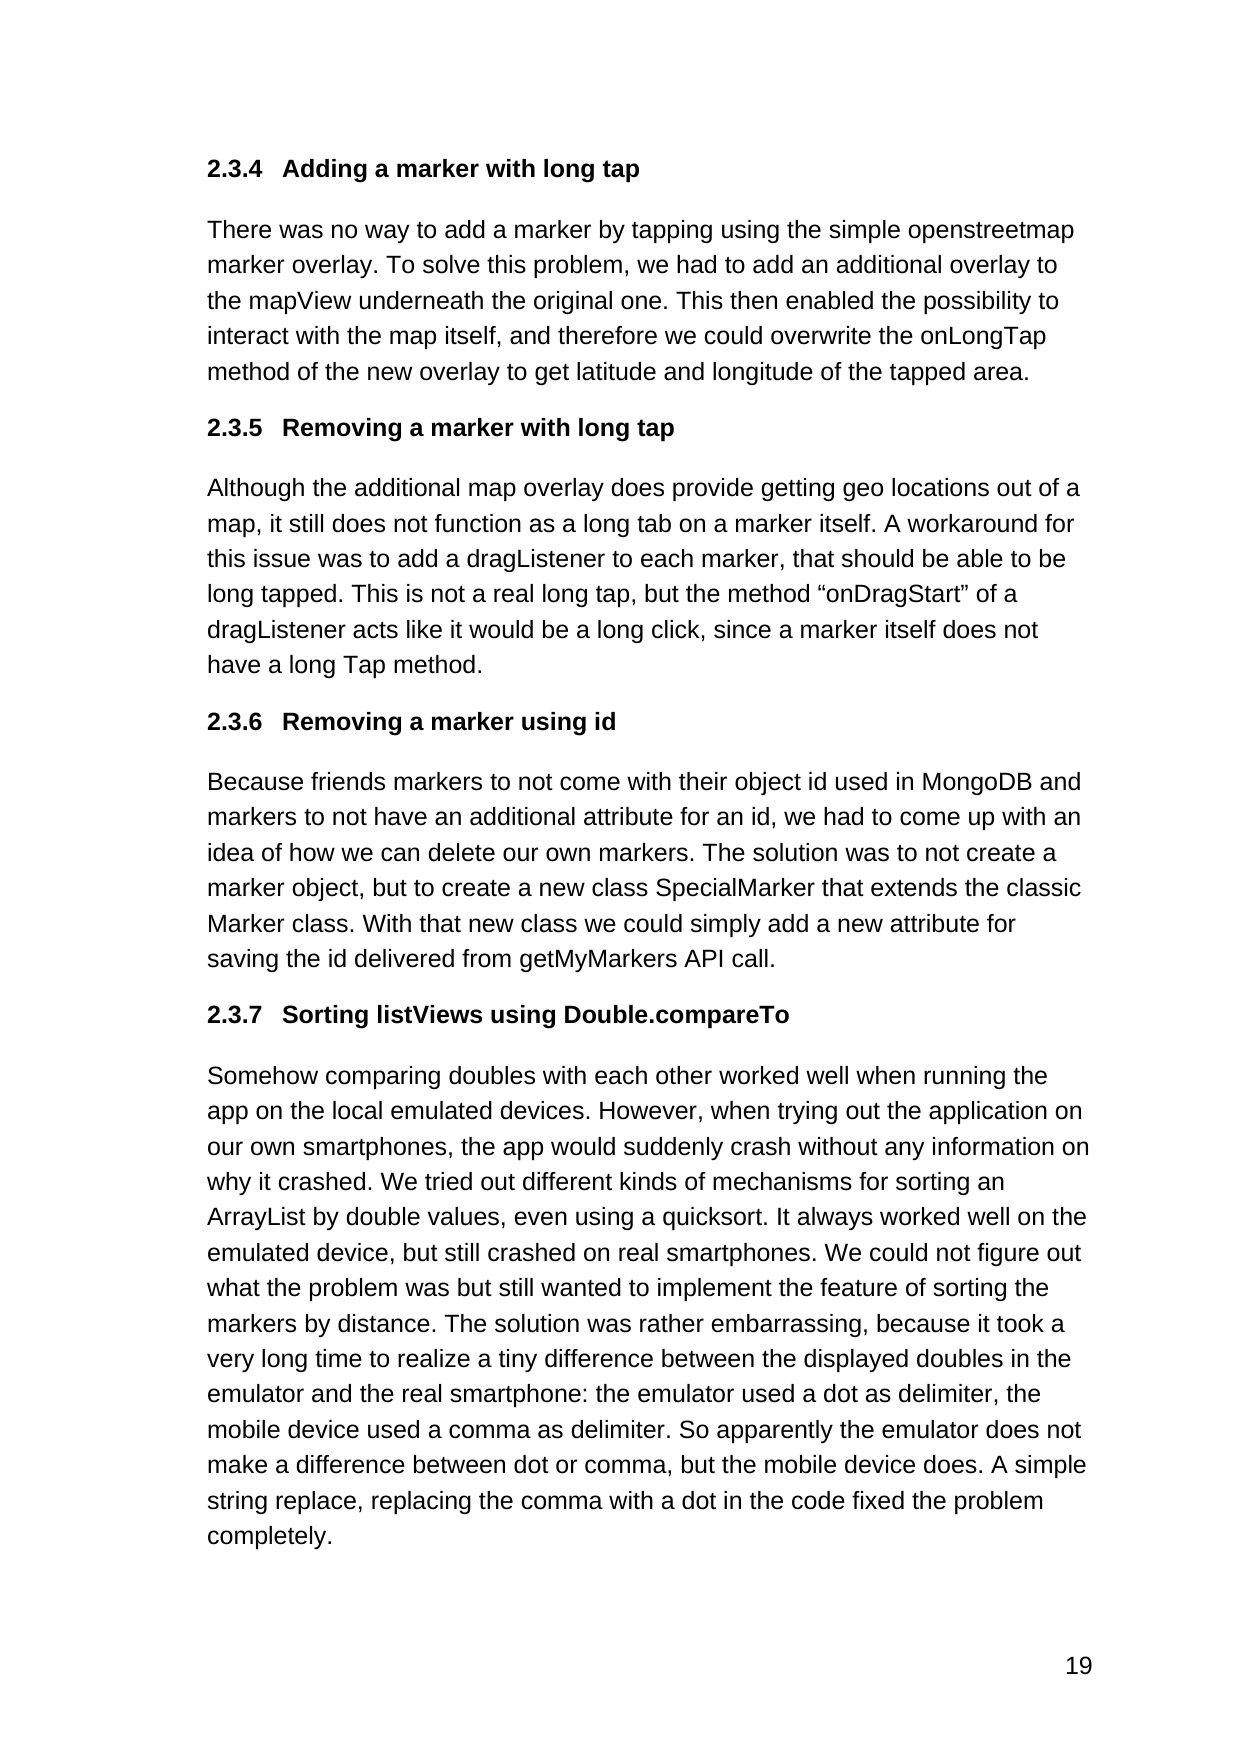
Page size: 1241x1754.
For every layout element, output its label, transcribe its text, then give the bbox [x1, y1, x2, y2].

text Because friends markers to not come with their object id used in MongoDB and markers to not have an additional attribute for an id, we had to come up with an idea of how we can delete our own markers. The solution was to not create a marker object, but to create a new class SpecialMarker that extends the classic Marker class. With that new class we could simply add a new attribute for saving the id delivered from getMyMarkers API call. [207, 760, 1092, 973]
subtitle Removing a marker with long tap [207, 406, 1092, 441]
subtitle Removing a marker using id [207, 700, 1092, 735]
subtitle Sorting listViews using Double.compareTo [207, 993, 1092, 1029]
text Although the additional map overlay does provide getting geo locations out of a map, it still does not function as a long tab on a marker itself. A workaround for this issue was to add a dragListener to each marker, that should be able to be long tapped. This is not a real long tap, but the method “onDragStart” of a dragListener acts like it would be a long click, since a marker itself does not have a long Tap method. [207, 466, 1092, 679]
text Somehow comparing doubles with each other worked well when running the app on the local emulated devices. However, when trying out the application on our own smartphones, the app would suddenly crash without any information on why it crashed. We tried out different kinds of mechanisms for sorting an ArrayList by double values, even using a quicksort. It always worked well on the emulated device, but still crashed on real smartphones. We could not figure out what the problem was but still wanted to implement the feature of sorting the markers by distance. The solution was rather embarrassing, because it took a very long time to realize a tiny difference between the displayed doubles in the emulator and the real smartphone: the emulator used a dot as delimiter, the mobile device used a comma as delimiter. So apparently the emulator does not make a difference between dot or comma, but the mobile device does. A simple string replace, replacing the comma with a dot in the code fixed the problem completely. [207, 1054, 1092, 1550]
subtitle Adding a marker with long tap [207, 148, 1092, 183]
text There was no way to add a marker by tapping using the simple openstreetmap marker overlay. To solve this problem, we had to add an additional overlay to the mapView underneath the original one. This then enabled the possibility to interact with the map itself, and therefore we could overwrite the onLongTap method of the new overlay to get latitude and longitude of the tapped area. [207, 208, 1092, 385]
